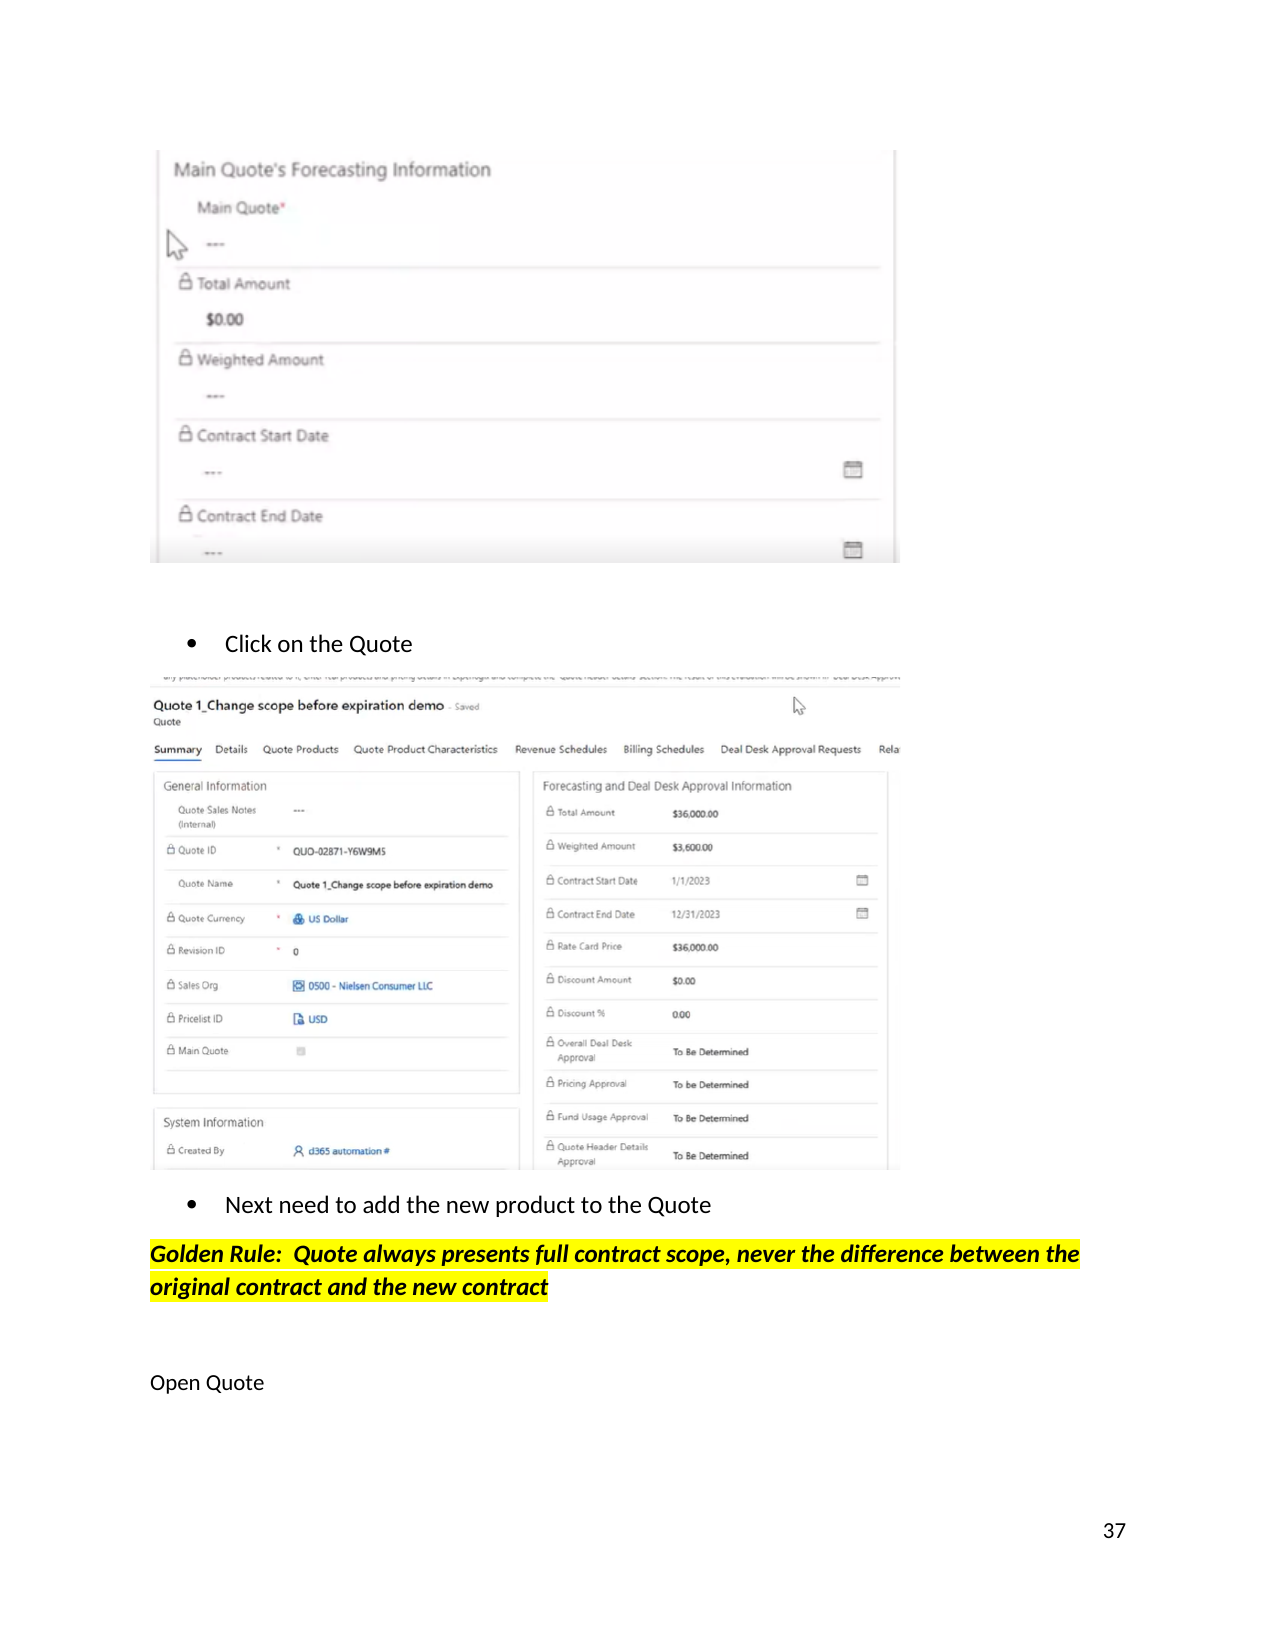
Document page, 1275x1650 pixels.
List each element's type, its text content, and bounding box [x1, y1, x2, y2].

picture [150, 677, 901, 1170]
list Next need to add the new product to the Quote [187, 1189, 1125, 1219]
picture [150, 150, 901, 563]
text Golden Rule: Quote always presents full contract scope, never the difference between the original contract and the new contract [150, 1238, 1125, 1302]
list Click on the Quote [187, 628, 1125, 659]
text Open Quote [150, 1368, 1125, 1396]
